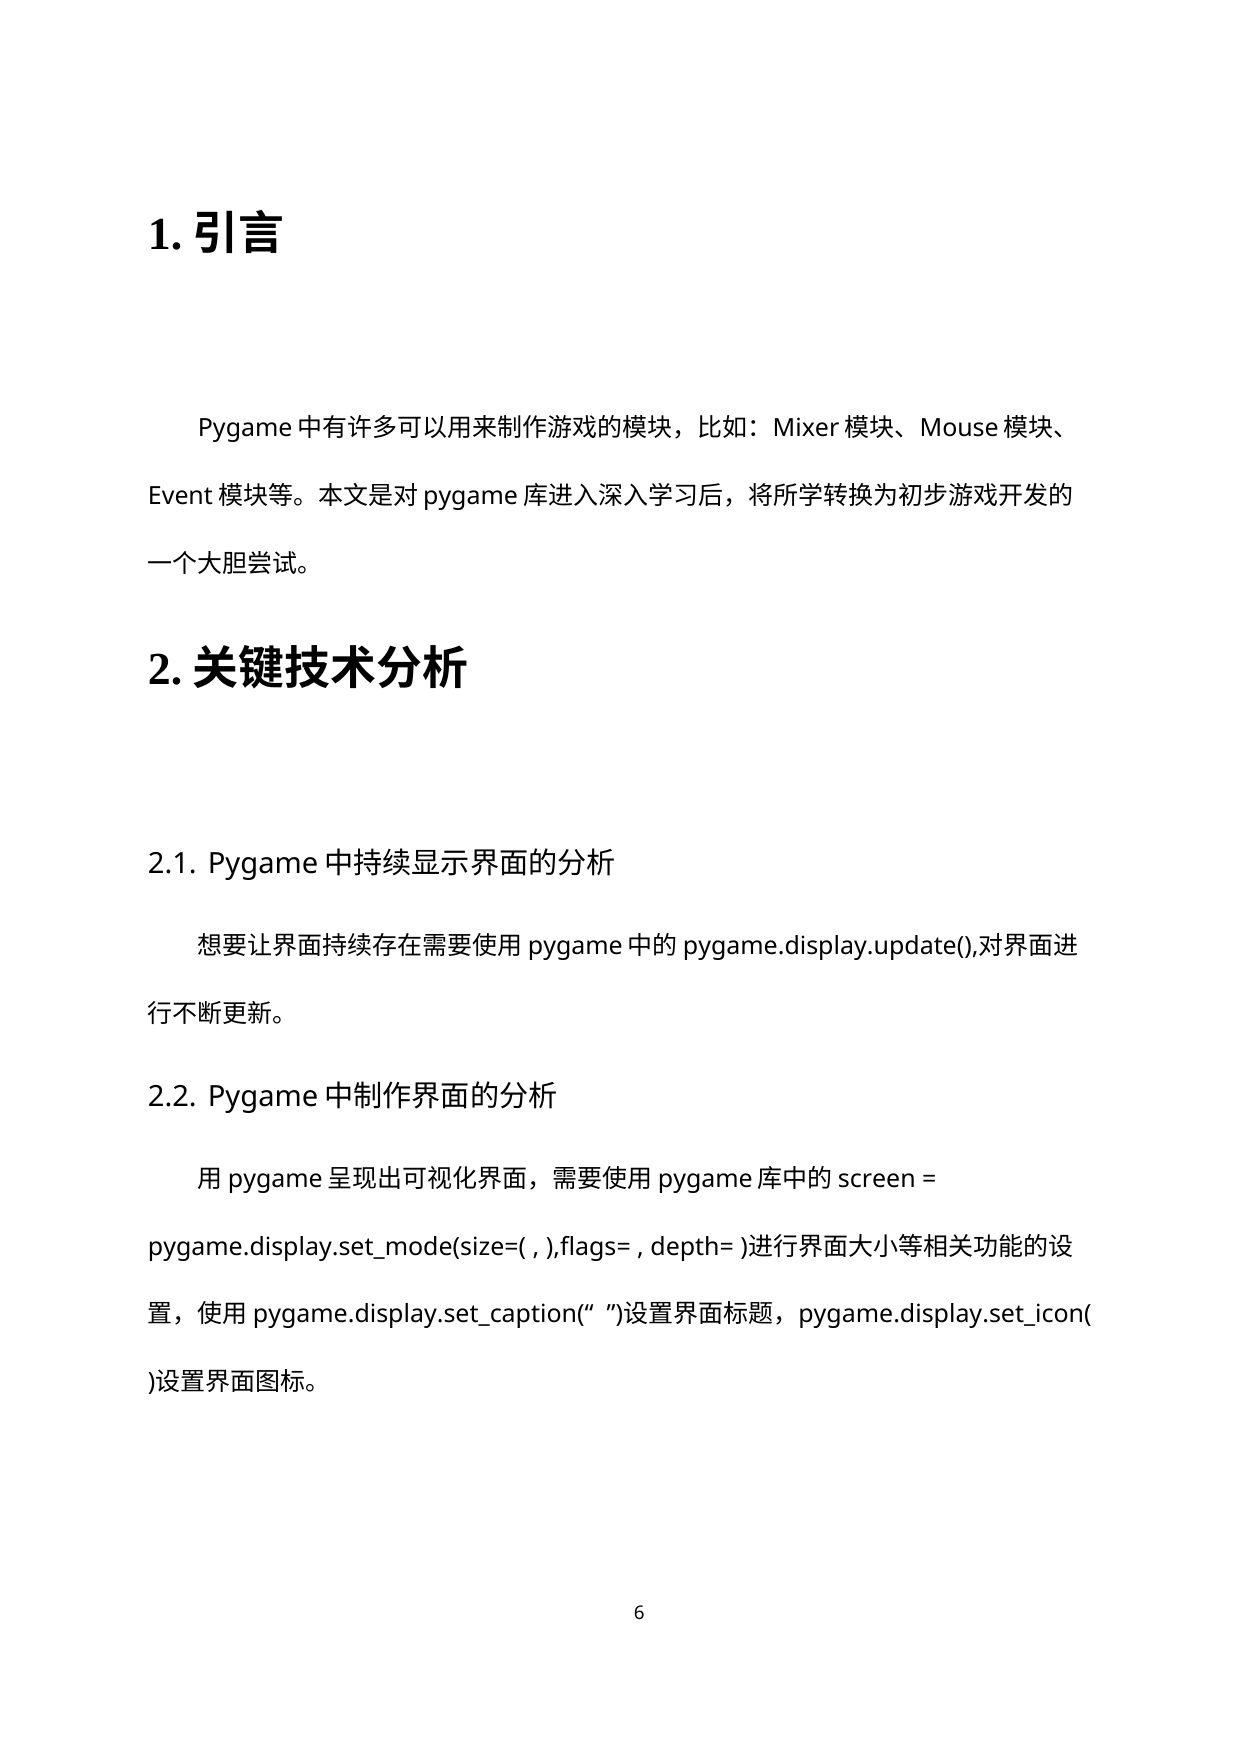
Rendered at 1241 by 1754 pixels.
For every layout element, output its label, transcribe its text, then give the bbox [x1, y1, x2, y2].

subtitle Pygame中制作界面的分析 [148, 1060, 1092, 1128]
subtitle 关键技术分析 [148, 631, 1092, 699]
text 用pygame呈现出可视化界面，需要使用pygame库中的screen = pygame.display.set_mode(size=( , ),flags= , depth= )进行界面大小等相关功能的设置，使用pygame.display.set_caption(“ ”)设置界面标题，pygame.display.set_icon( )设置界面图标。 [148, 1142, 1092, 1414]
text Pygame中有许多可以用来制作游戏的模块，比如：Mixer模块、Mouse模块、Event模块等。本文是对pygame库进入深入学习后，将所学转换为初步游戏开发的一个大胆尝试。 [148, 392, 1092, 596]
subtitle Pygame中持续显示界面的分析 [148, 827, 1092, 895]
text 想要让界面持续存在需要使用pygame中的pygame.display.update(),对界面进行不断更新。 [148, 909, 1092, 1045]
subtitle 引言 [148, 196, 1092, 264]
